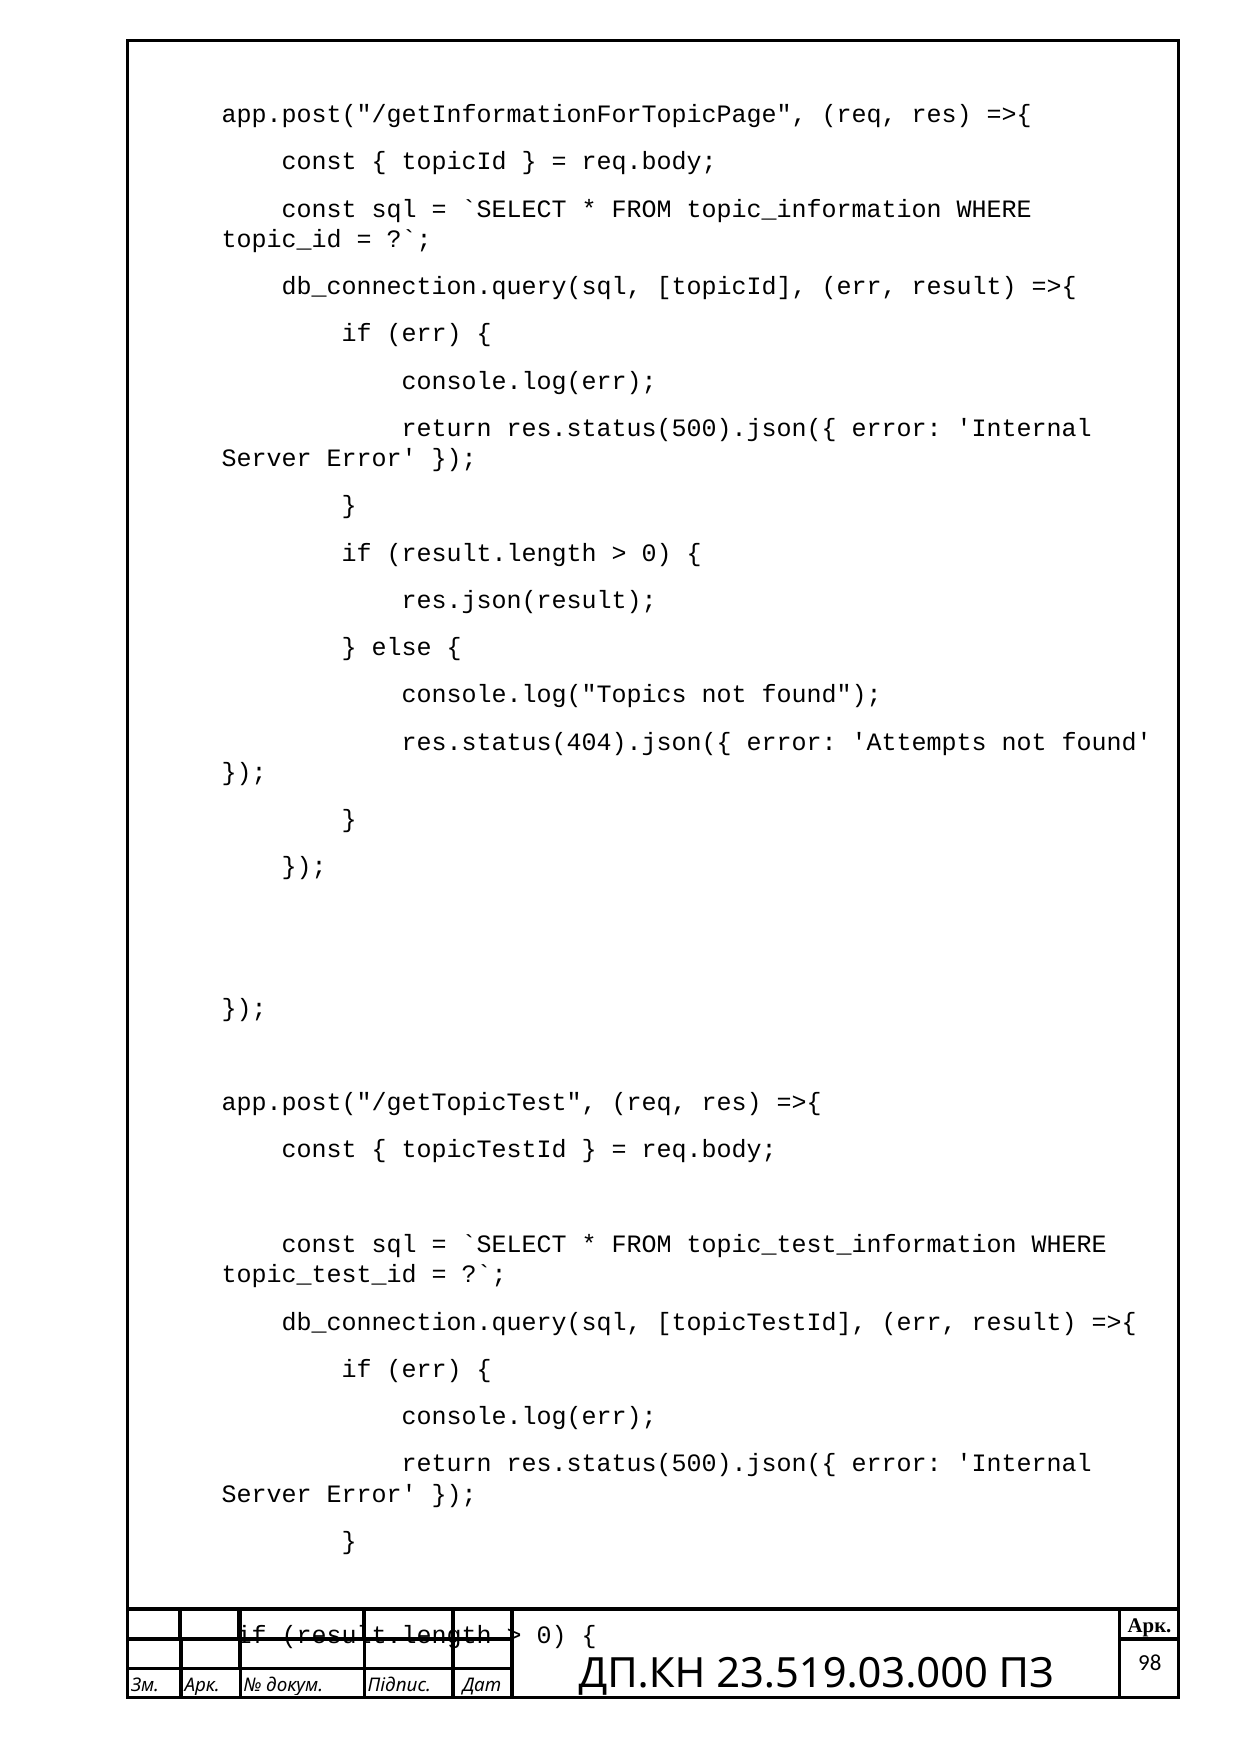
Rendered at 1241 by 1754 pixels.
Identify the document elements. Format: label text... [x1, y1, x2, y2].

text db_connection.query(sql, [topicTestId], (err, result) =>{ [221, 1309, 1152, 1337]
text const sql = `SELECT * FROM topic_test_information WHERE topic_test_id = ?`; [221, 1231, 1152, 1290]
text } [221, 807, 1152, 835]
text console.log("Topics not found"); [221, 682, 1152, 710]
text return res.status(500).json({ error: 'Internal Server Error' }); [221, 1451, 1152, 1509]
text return res.status(500).json({ error: 'Internal Server Error' }); [221, 415, 1152, 474]
text db_connection.query(sql, [topicId], (err, result) =>{ [221, 274, 1152, 302]
text }); [221, 996, 1152, 1024]
text res.json(result); [221, 587, 1152, 616]
text if (result.length > 0) { [221, 1623, 1152, 1651]
text if (result.length > 0) { [221, 540, 1152, 569]
text const { topicTestId } = req.body; [221, 1137, 1152, 1165]
text }); [221, 854, 1152, 882]
text app.post("/getTopicTest", (req, res) =>{ [221, 1090, 1152, 1118]
text } [221, 1528, 1152, 1557]
text if (err) { [221, 1356, 1152, 1385]
text if (err) { [221, 321, 1152, 349]
text res.status(404).json({ error: 'Attempts not found' }); [221, 729, 1152, 788]
text } [221, 493, 1152, 521]
text app.post("/getInformationForTopicPage", (req, res) =>{ [221, 102, 1152, 130]
text const { topicId } = req.body; [221, 149, 1152, 177]
text } else { [221, 635, 1152, 663]
text console.log(err); [221, 368, 1152, 397]
text console.log(err); [221, 1403, 1152, 1432]
text const sql = `SELECT * FROM topic_information WHERE topic_id = ?`; [221, 196, 1152, 255]
